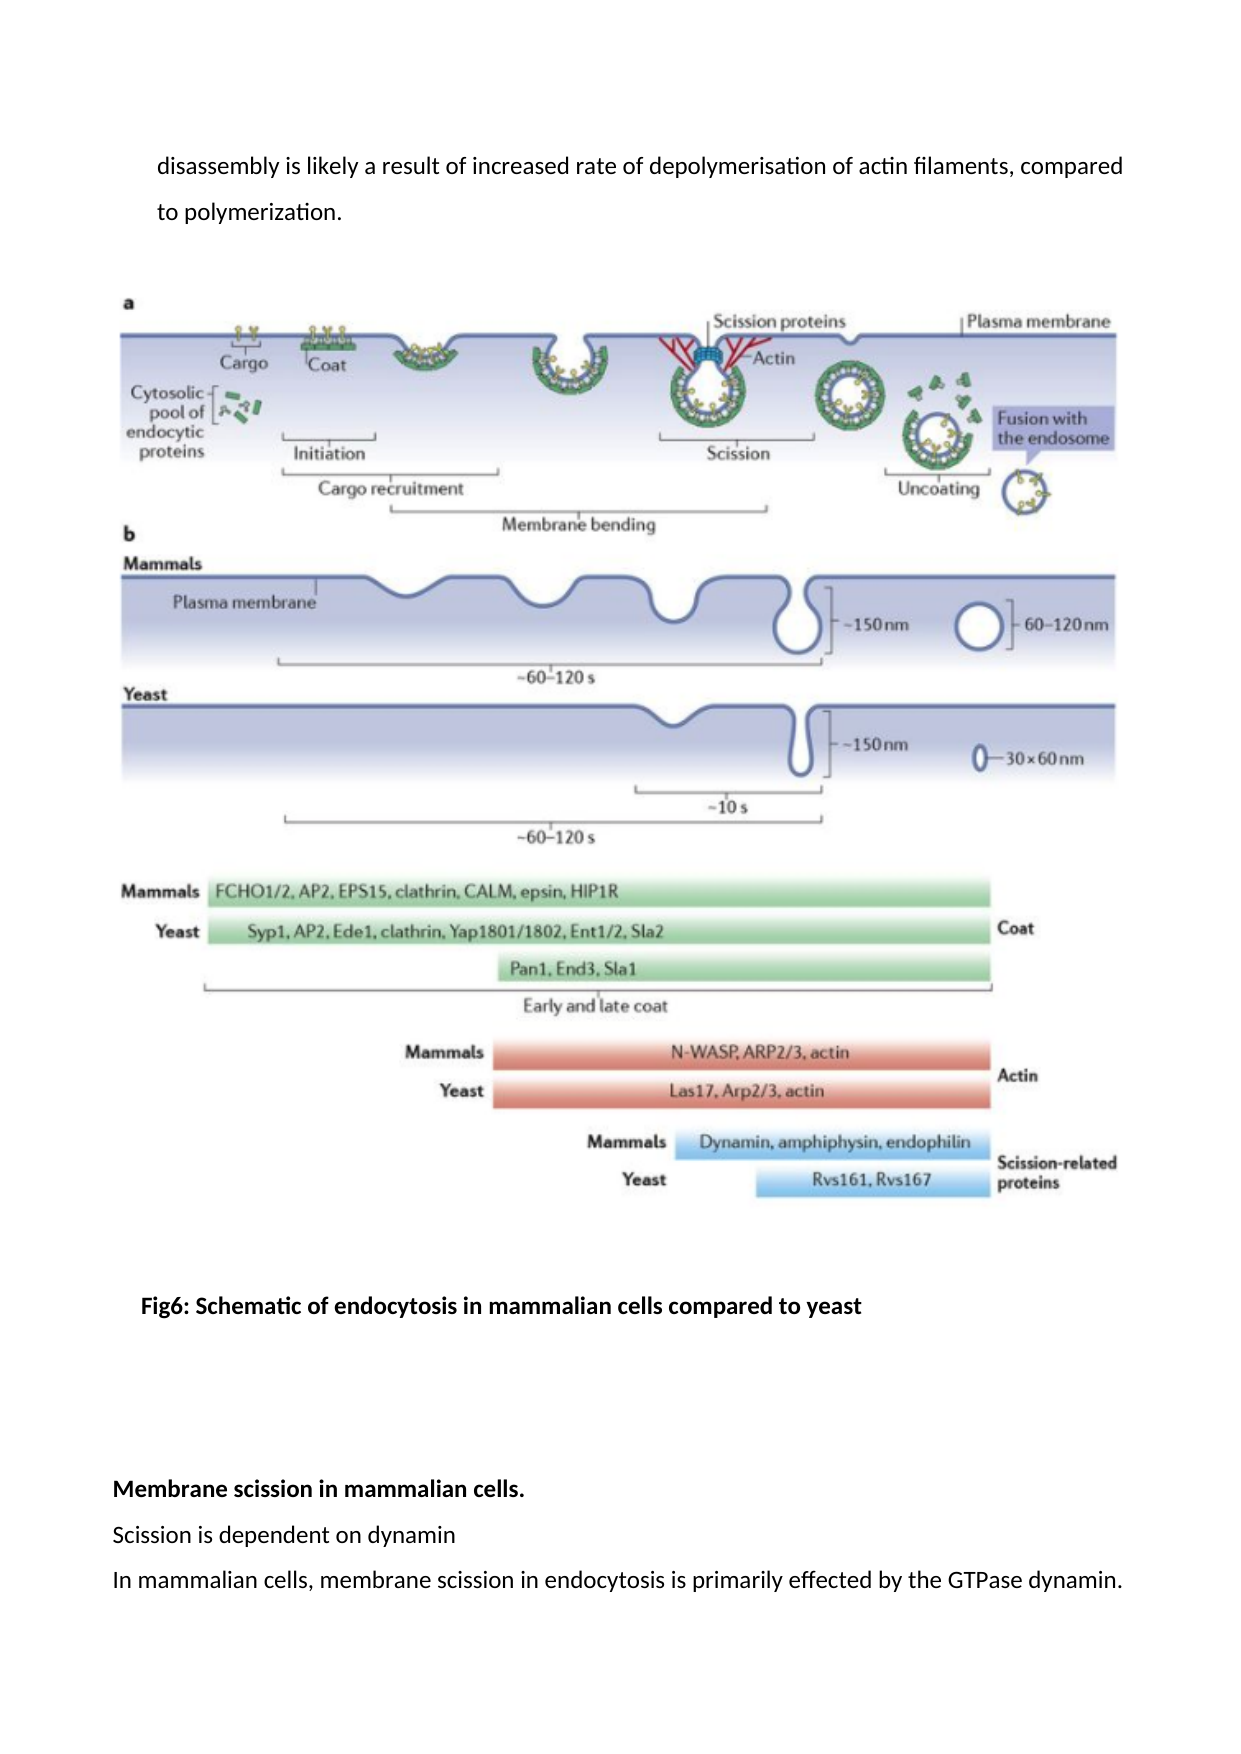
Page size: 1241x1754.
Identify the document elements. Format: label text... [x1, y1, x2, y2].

picture [112, 287, 1128, 1230]
text Membrane scission in mammalian cells. [112, 1473, 1128, 1503]
text Scission is dependent on dynamin [112, 1519, 1128, 1549]
text Fig6: Schematic of endocytosis in mammalian cells compared to yeast [112, 1290, 1128, 1321]
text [112, 1564, 1128, 1595]
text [157, 150, 1128, 226]
